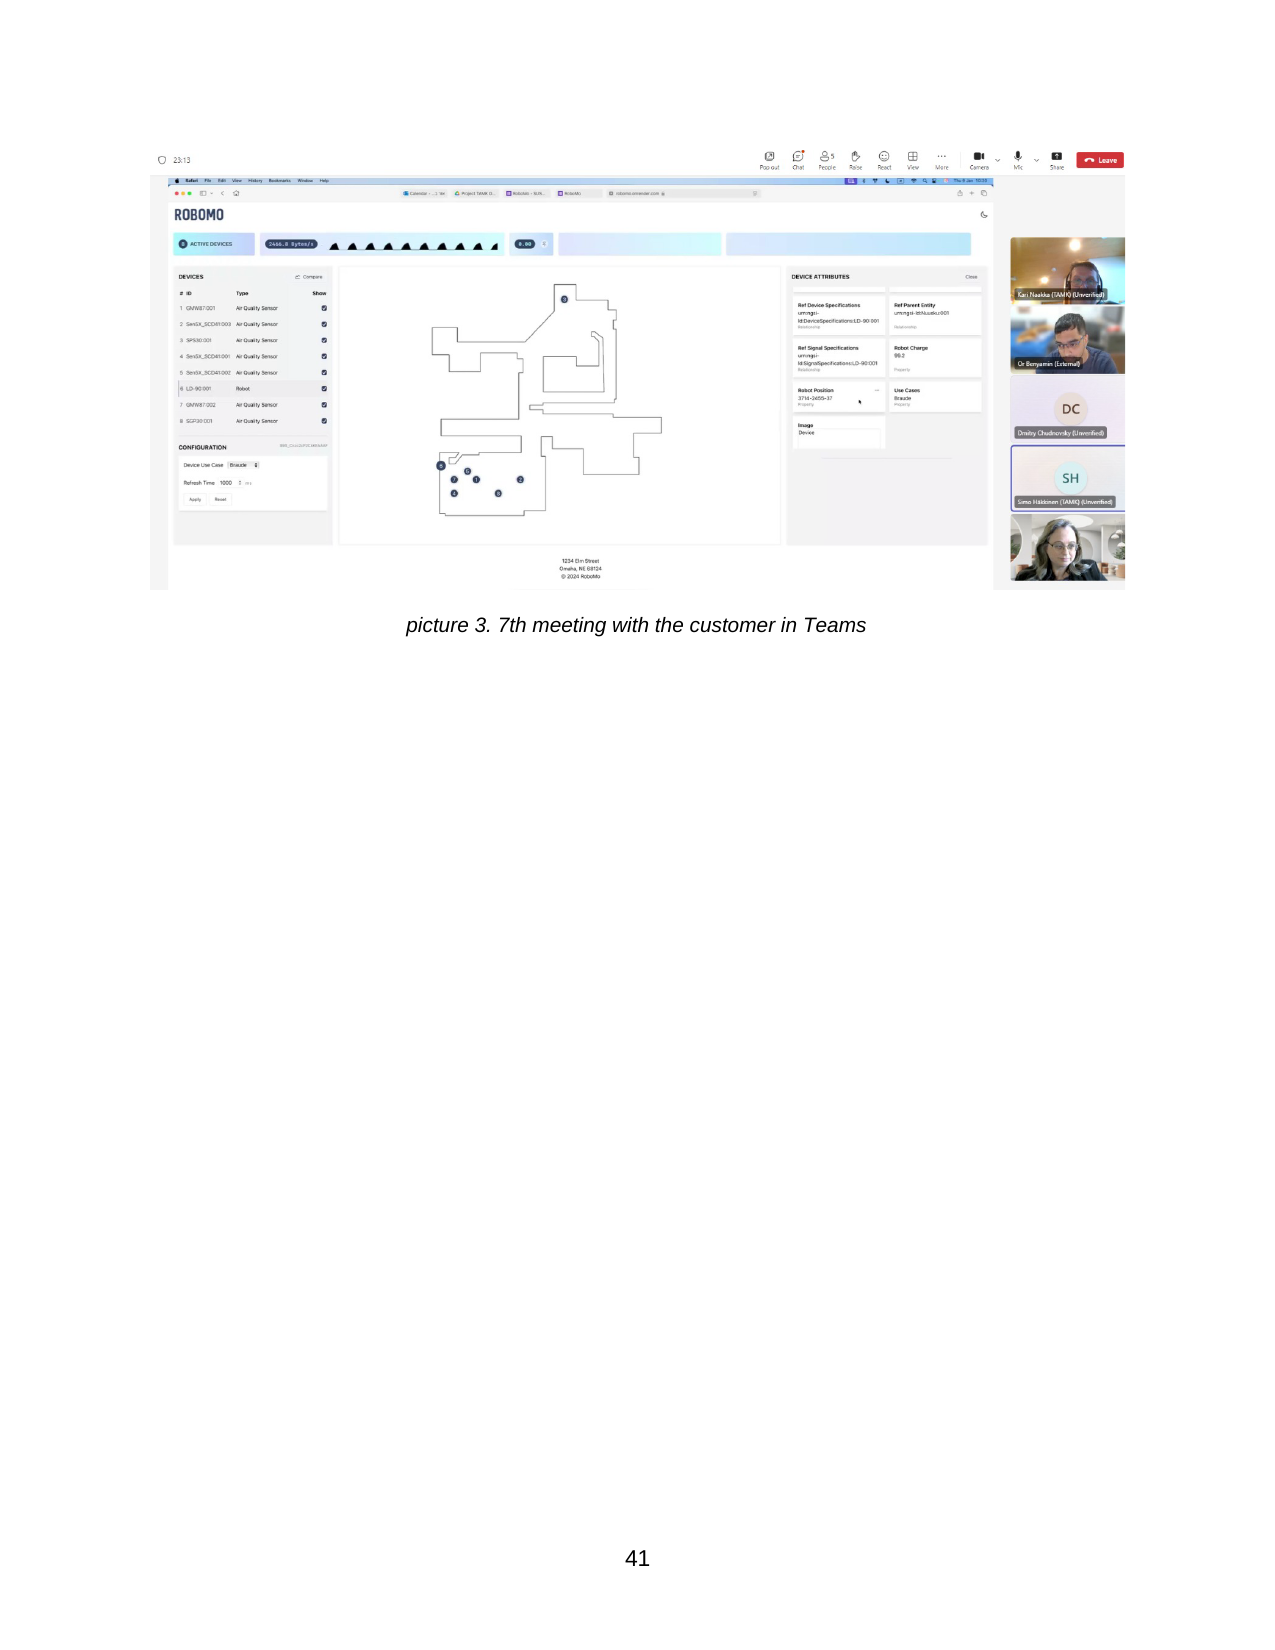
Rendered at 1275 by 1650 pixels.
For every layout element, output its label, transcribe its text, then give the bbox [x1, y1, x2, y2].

picture [150, 150, 1125, 590]
text picture 3. 7th meeting with the customer in Teams [150, 612, 1125, 636]
